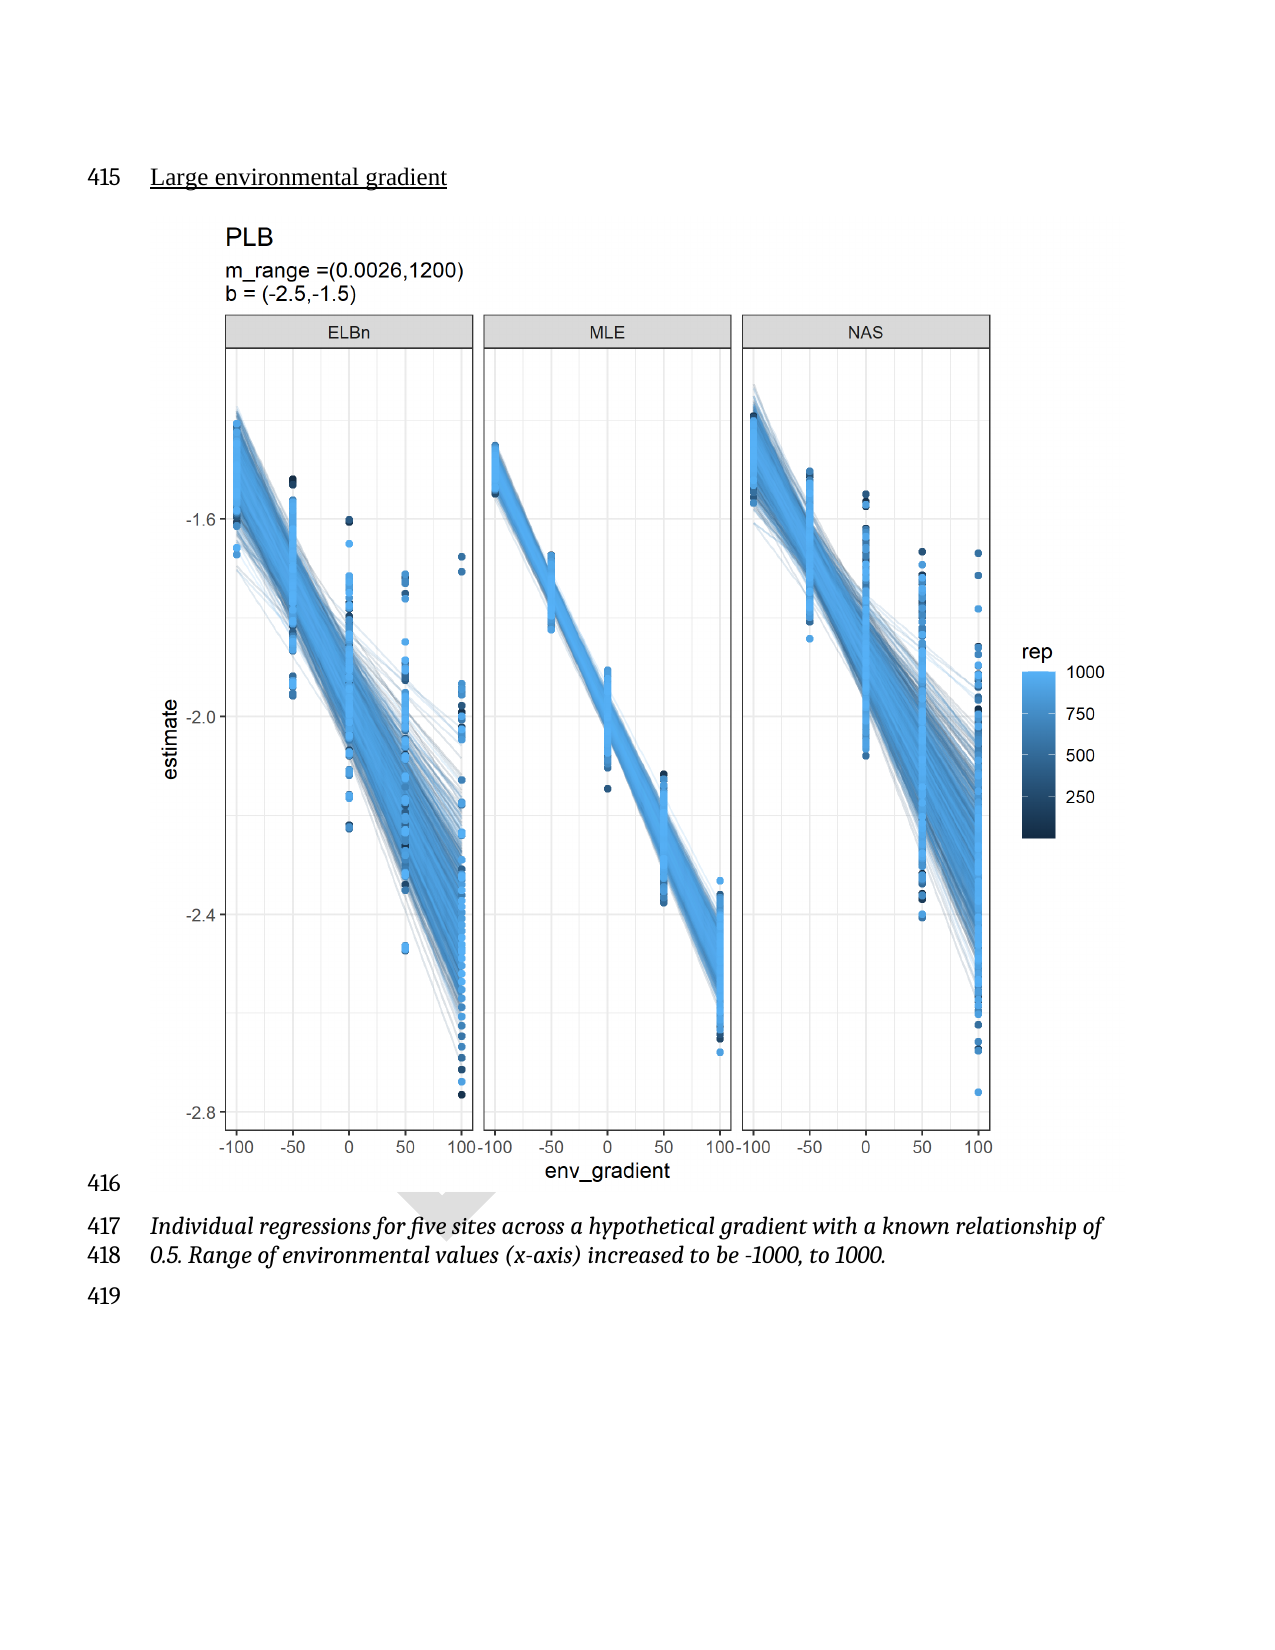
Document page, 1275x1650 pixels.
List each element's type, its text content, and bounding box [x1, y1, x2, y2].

subtitle Large environmental gradient [150, 162, 1125, 191]
text Individual regressions for five sites across a hypothetical gradient with a known relationship of 0.5. Range of environmental values (x-axis) increased to be -1000, to 1000. [150, 1212, 1125, 1269]
picture [150, 216, 1125, 1192]
